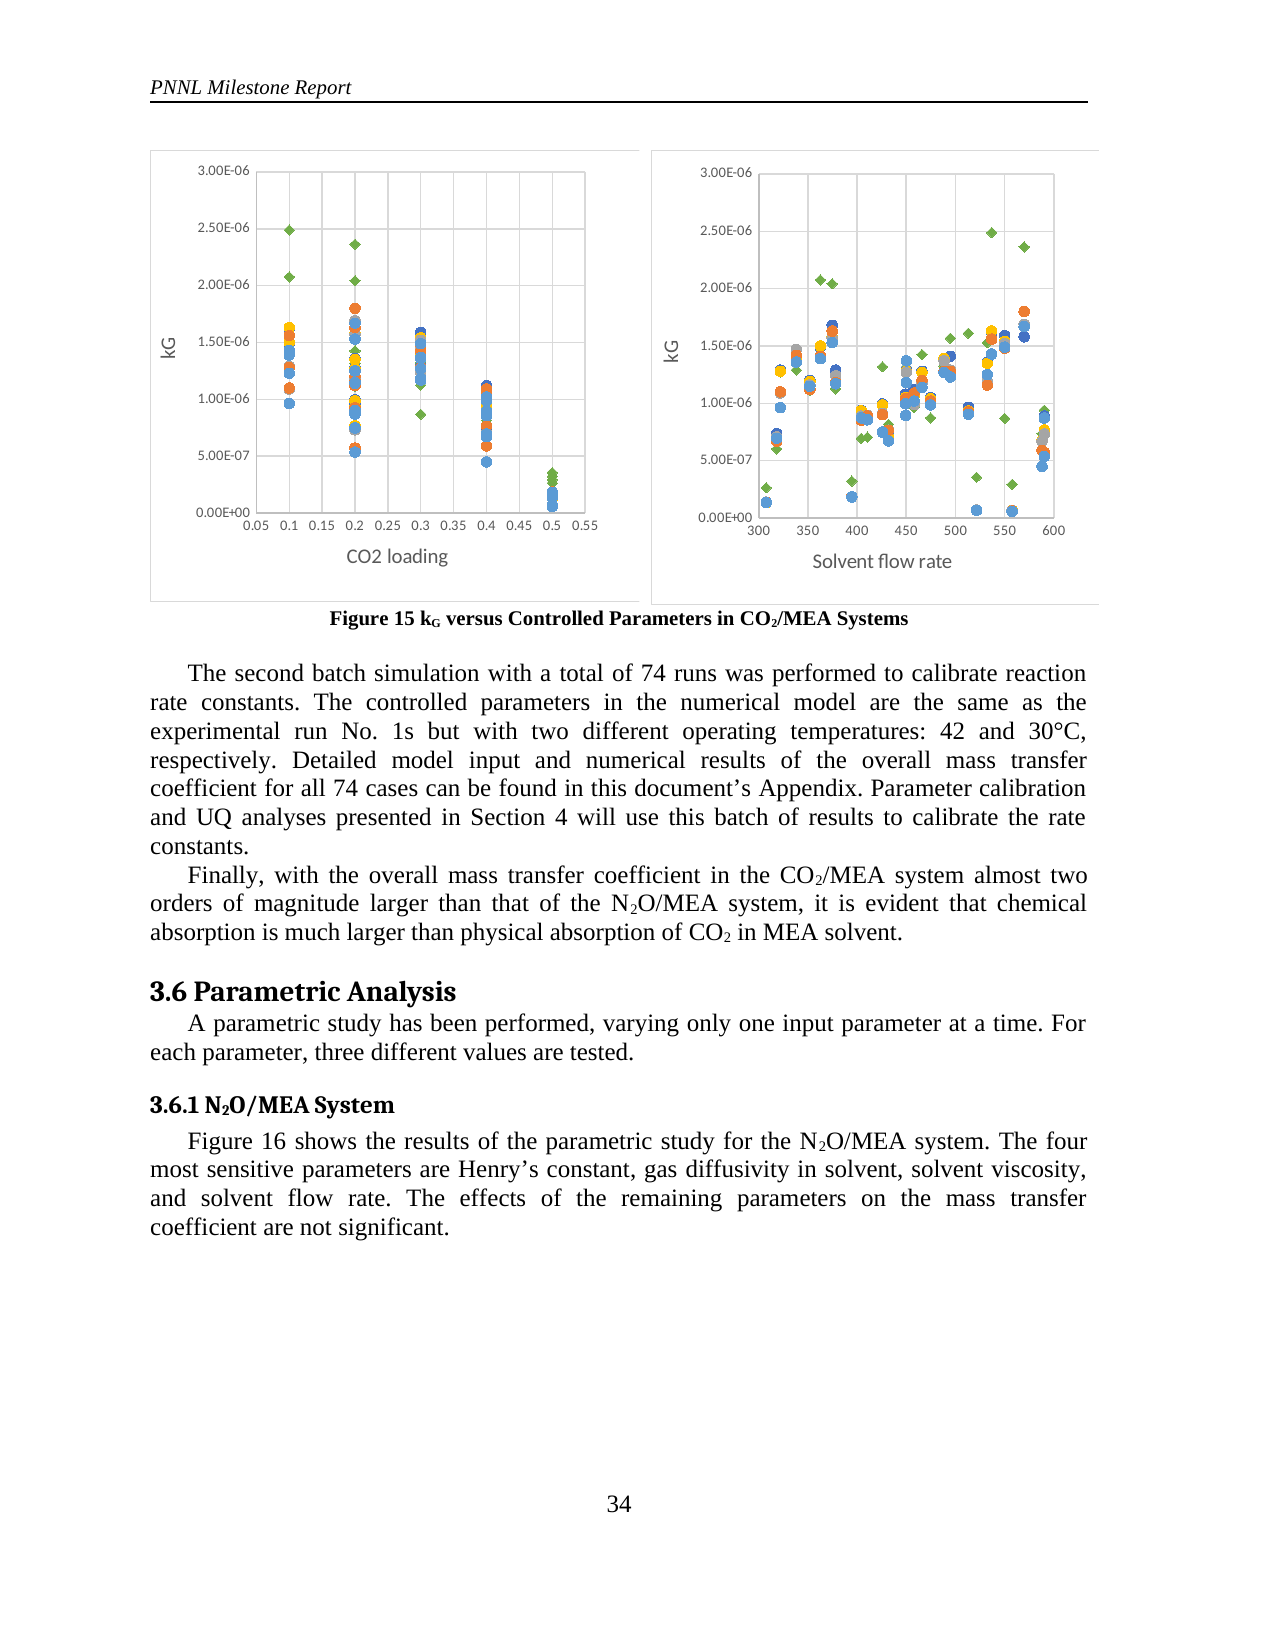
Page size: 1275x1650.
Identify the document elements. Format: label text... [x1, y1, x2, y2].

text Figure 15 kG versus Controlled Parameters in CO2/MEA Systems [150, 606, 1088, 630]
text The second batch simulation with a total of 74 runs was performed to calibrate reaction rate constants. The controlled parameters in the numerical model are the same as the experimental run No. 1s but with two different operating temperatures: 42 and 30°C, respectively. Detailed model input and numerical results of the overall mass transfer coefficient for all 74 cases can be found in this document’s Appendix. Parameter calibration and UQ analyses presented in Section 4 will use this batch of results to calibrate the rate constants. [150, 658, 1088, 860]
list Figure 16 shows the results of the parametric study for the N2O/MEA system. The four most sensitive parameters are Henry’s constant, gas diffusivity in solvent, solvent viscosity, and solvent flow rate. The effects of the remaining parameters on the mass transfer coefficient are not significant. [150, 1126, 1088, 1241]
text Finally, with the overall mass transfer coefficient in the CO2/MEA system almost two orders of magnitude larger than that of the N2O/MEA system, it is evident that chemical absorption is much larger than physical absorption of CO2 in MEA solvent. [150, 860, 1088, 946]
text A parametric study has been performed, varying only one input parameter at a time. For each parameter, three different values are tested. [150, 1008, 1088, 1066]
subtitle 3.6.1 N2O/MEA System [150, 1091, 1088, 1119]
table_cell [639, 150, 1099, 606]
subtitle 3.6 Parametric Analysis [150, 975, 1088, 1008]
table_cell [139, 150, 639, 606]
